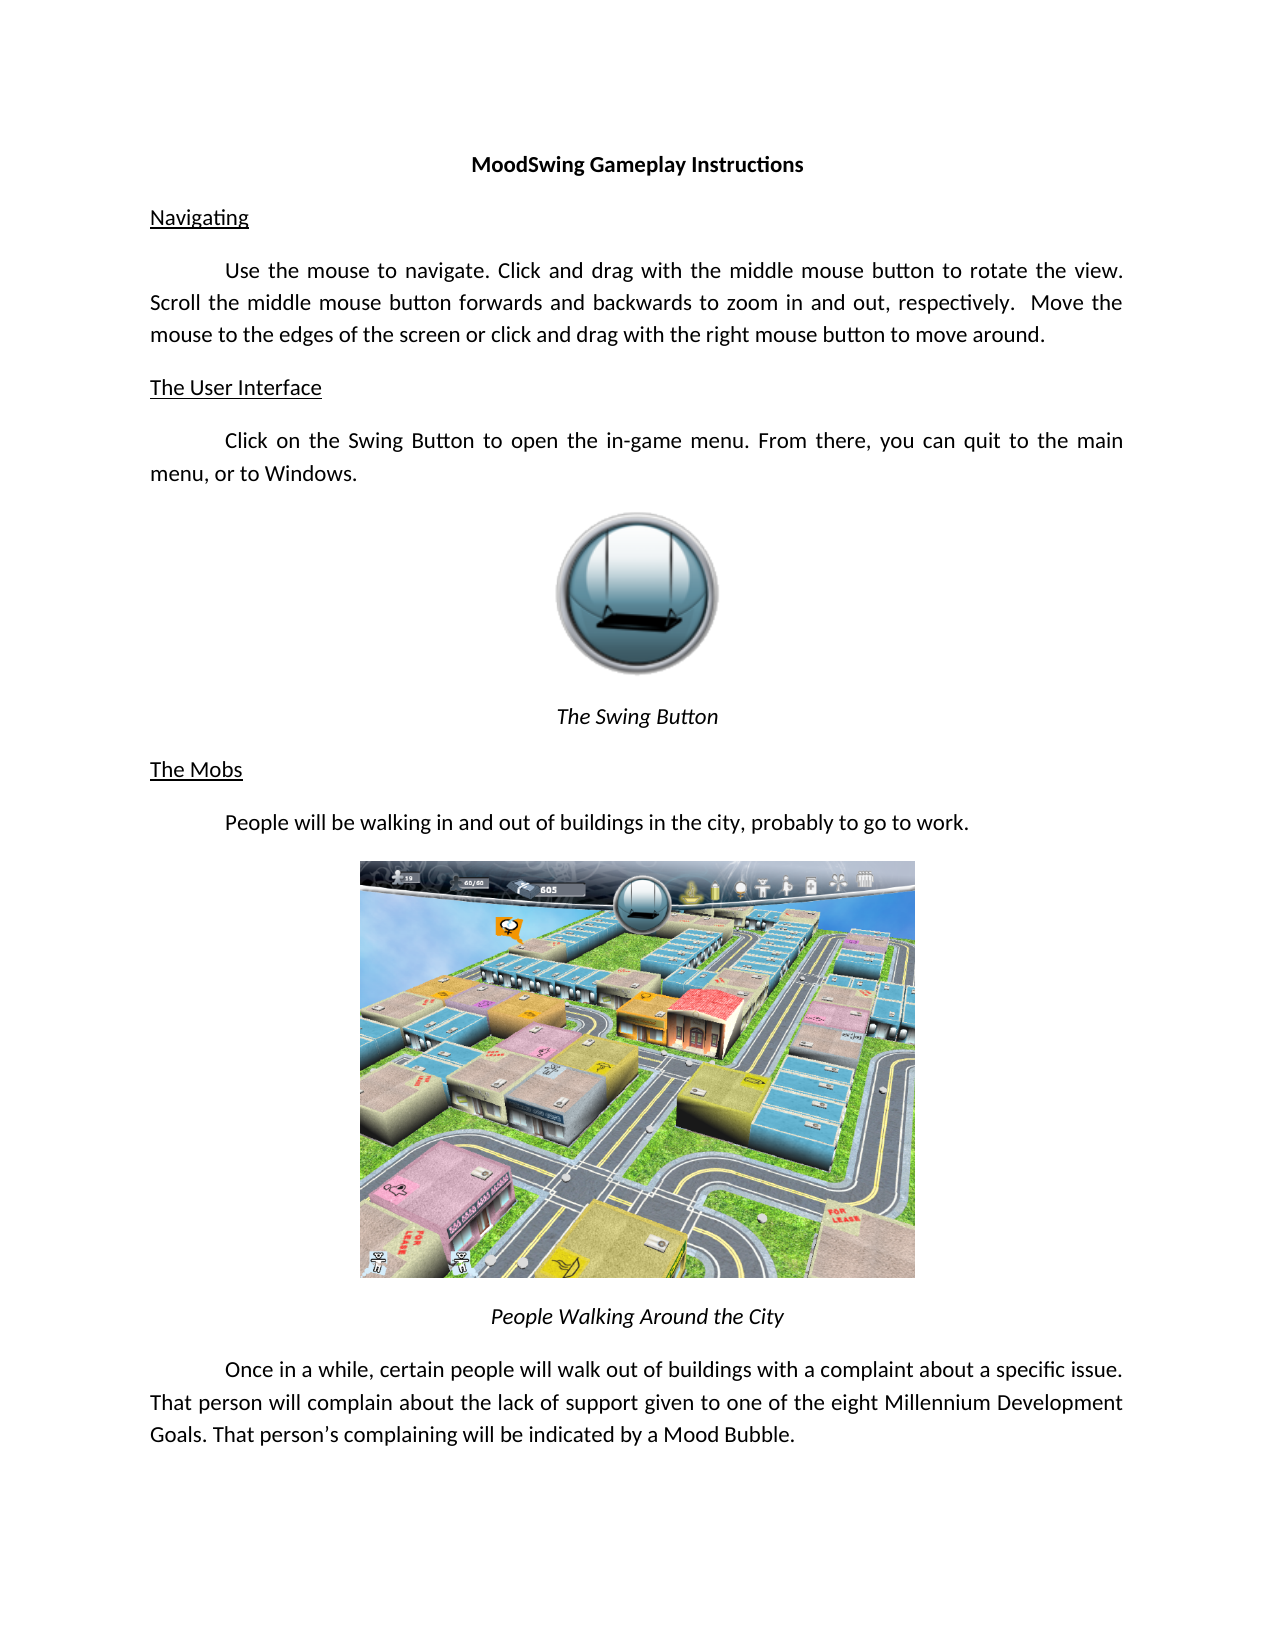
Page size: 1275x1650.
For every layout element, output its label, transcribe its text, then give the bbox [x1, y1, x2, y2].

text The Mobs [150, 755, 1125, 783]
picture [360, 861, 915, 1278]
picture [554, 511, 721, 678]
text MoodSwing Gameplay Instructions [150, 150, 1125, 178]
text Use the mouse to navigate. Click and drag with the middle mouse button to rotate the view. Scroll the middle mouse button forwards and backwards to zoom in and out, respectively. Move the mouse to the edges of the screen or click and drag with the right mouse button to move around. [150, 256, 1125, 348]
text The User Interface [150, 373, 1125, 401]
text People Walking Around the City [150, 1302, 1125, 1330]
text The Swing Button [150, 702, 1125, 730]
text Once in a while, certain people will walk out of buildings with a complaint about a specific issue. That person will complain about the lack of support given to one of the eight Millennium Development Goals. That person’s complaining will be indicated by a Mood Bubble. [150, 1355, 1125, 1448]
text Navigating [150, 203, 1125, 231]
text Click on the Swing Button to open the in-game menu. From there, you can quit to the main menu, or to Windows. [150, 426, 1125, 487]
text People will be walking in and out of buildings in the city, probably to go to work. [225, 808, 1125, 836]
